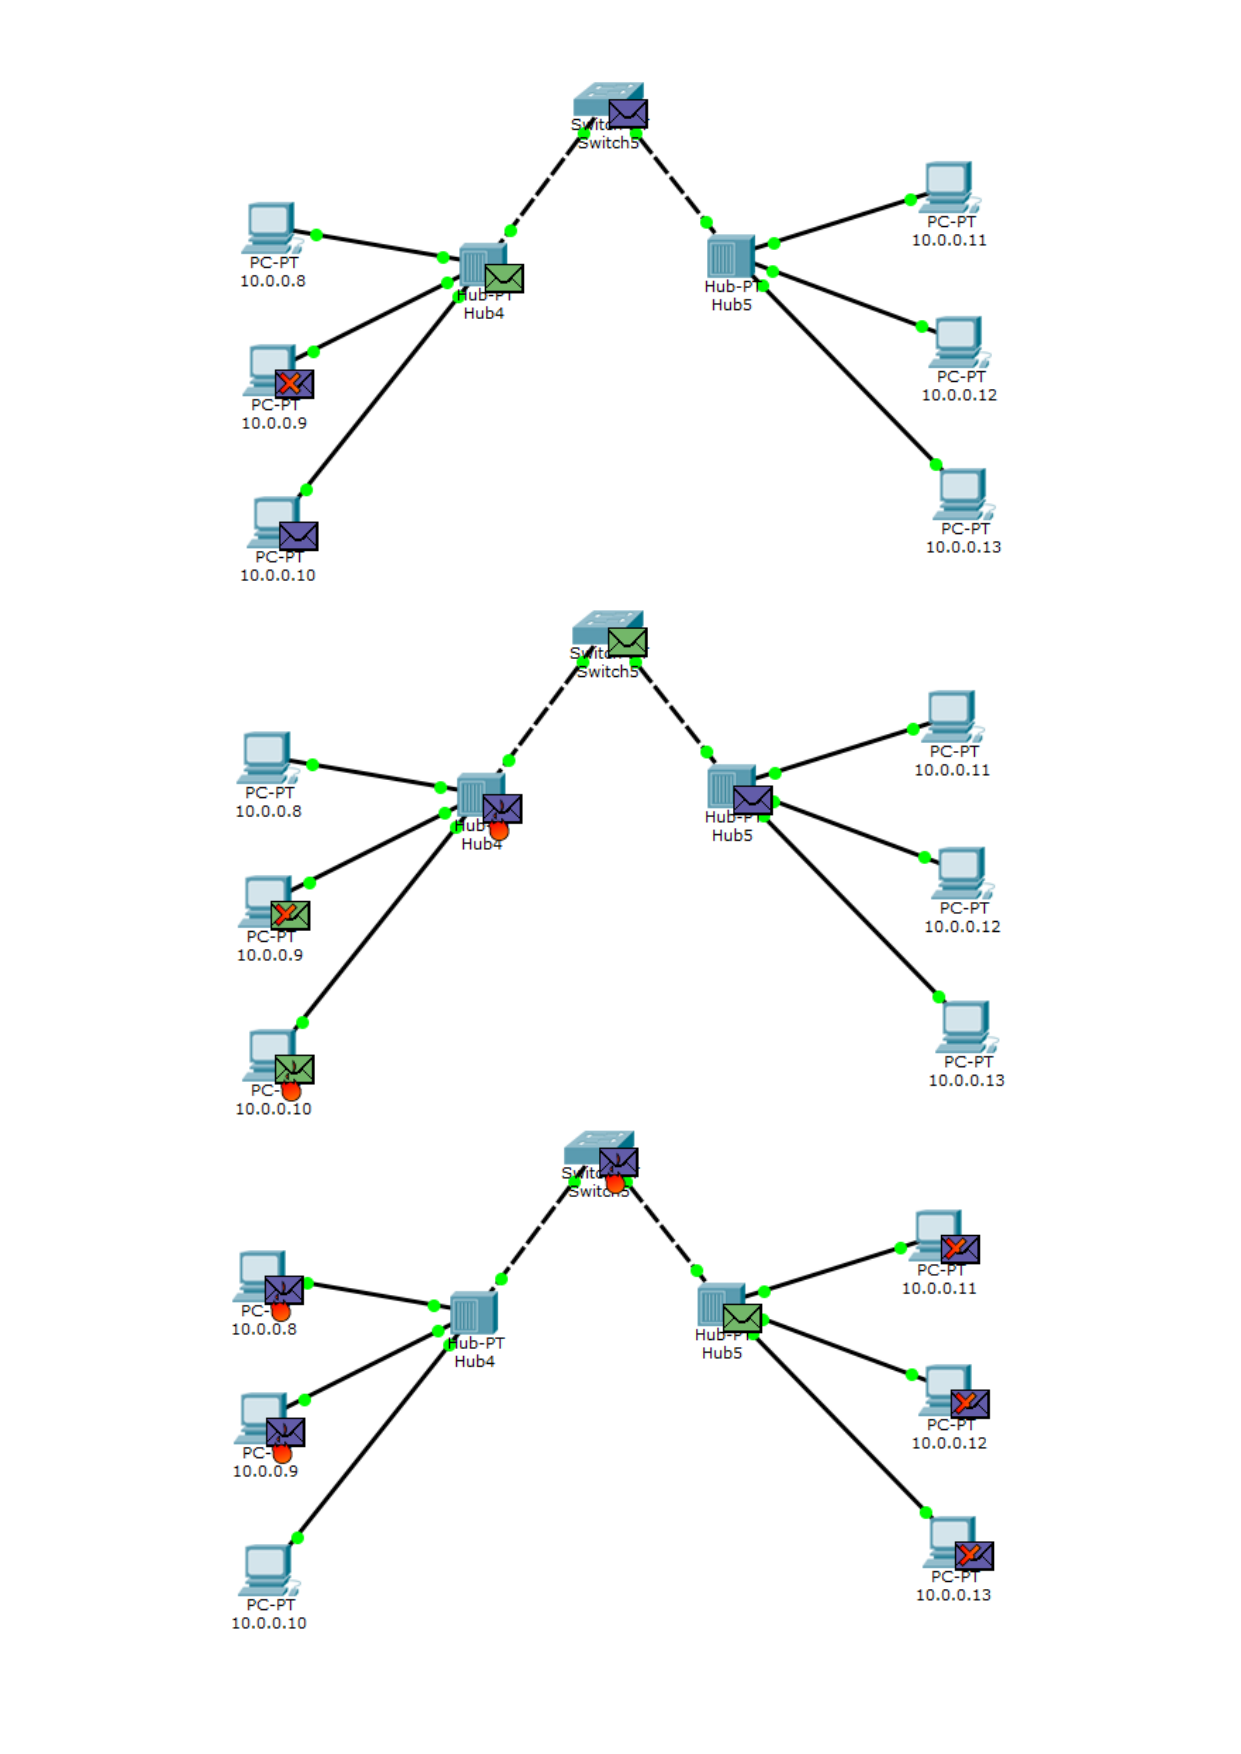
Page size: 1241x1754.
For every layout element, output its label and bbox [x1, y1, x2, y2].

picture [219, 75, 1022, 1646]
